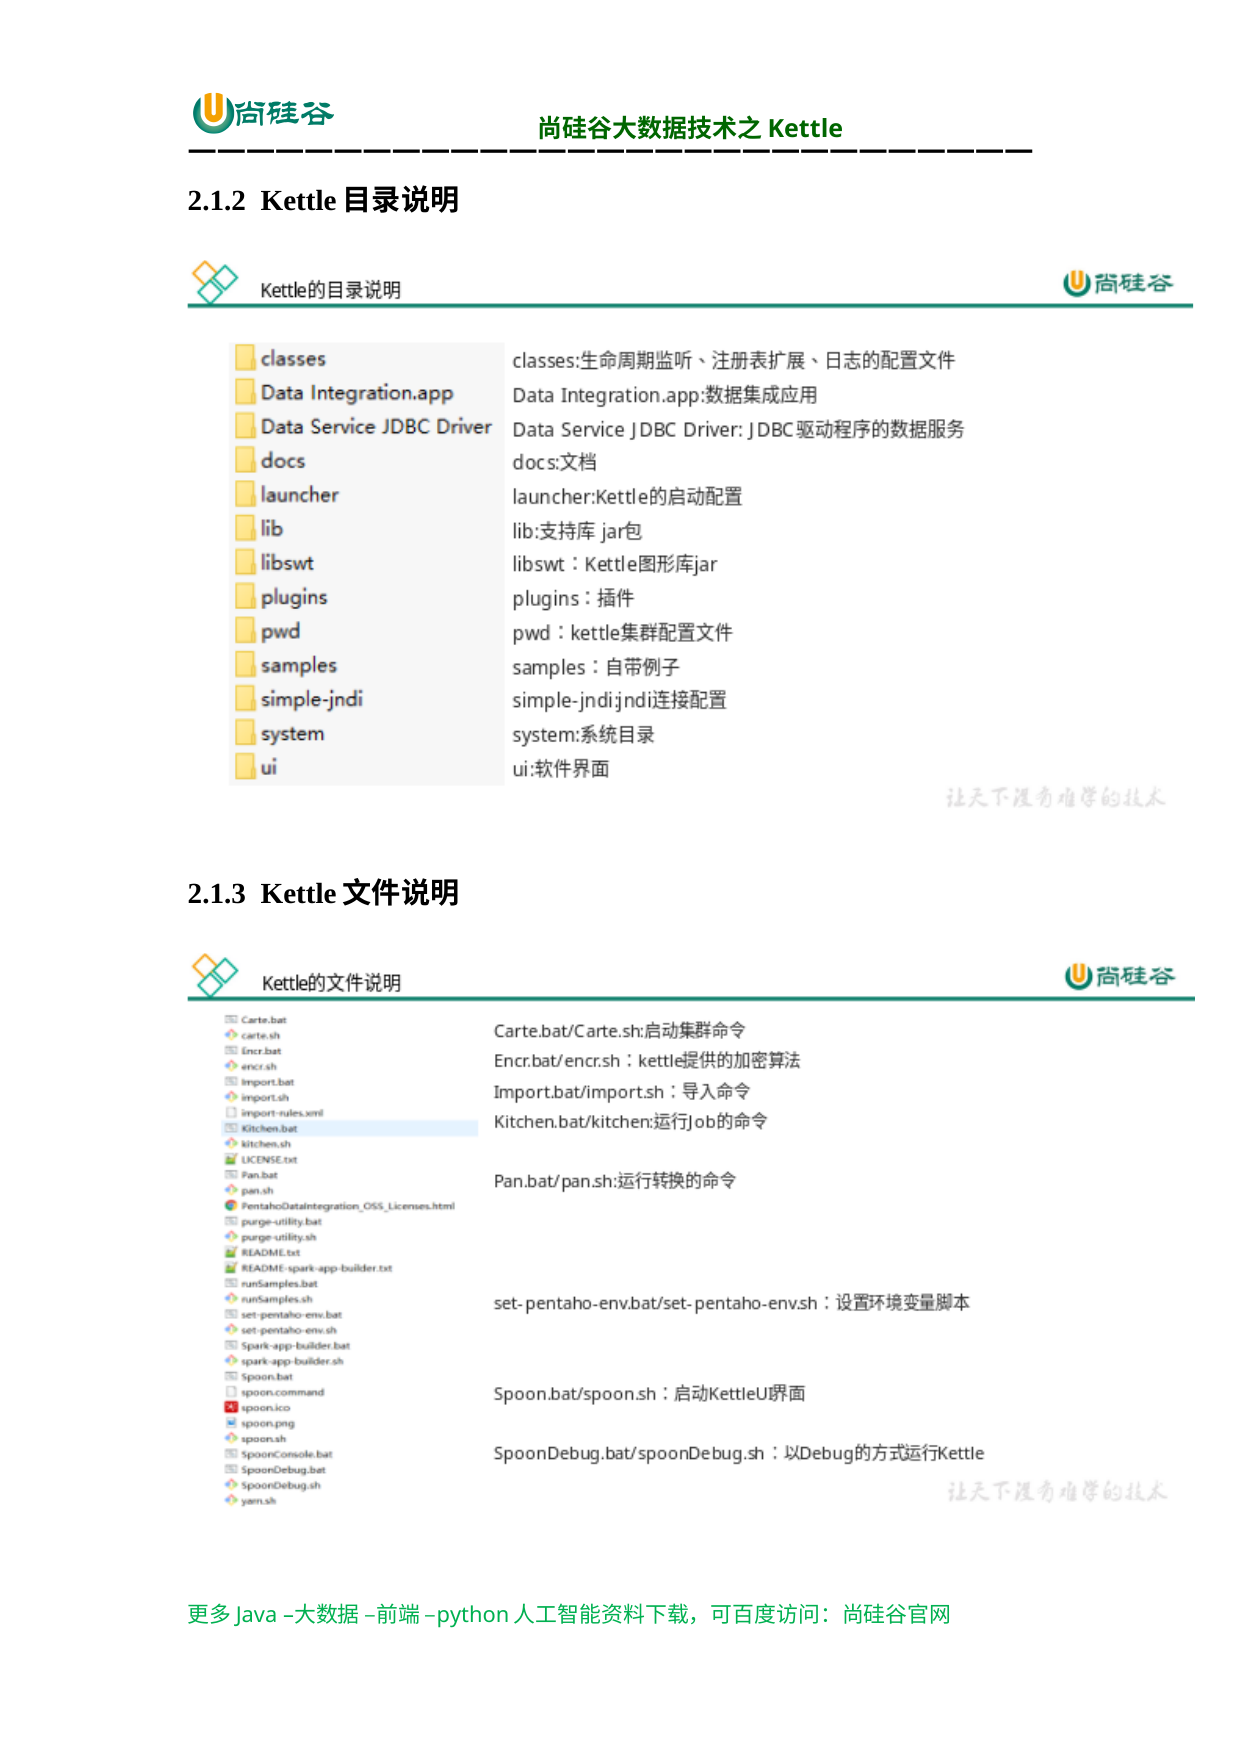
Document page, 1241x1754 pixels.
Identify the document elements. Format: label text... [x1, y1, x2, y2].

text 2.1.2 Kettle目录说明 [187, 165, 1053, 230]
text 2.1.3 Kettle文件说明 [187, 858, 1053, 923]
picture [187, 88, 338, 138]
